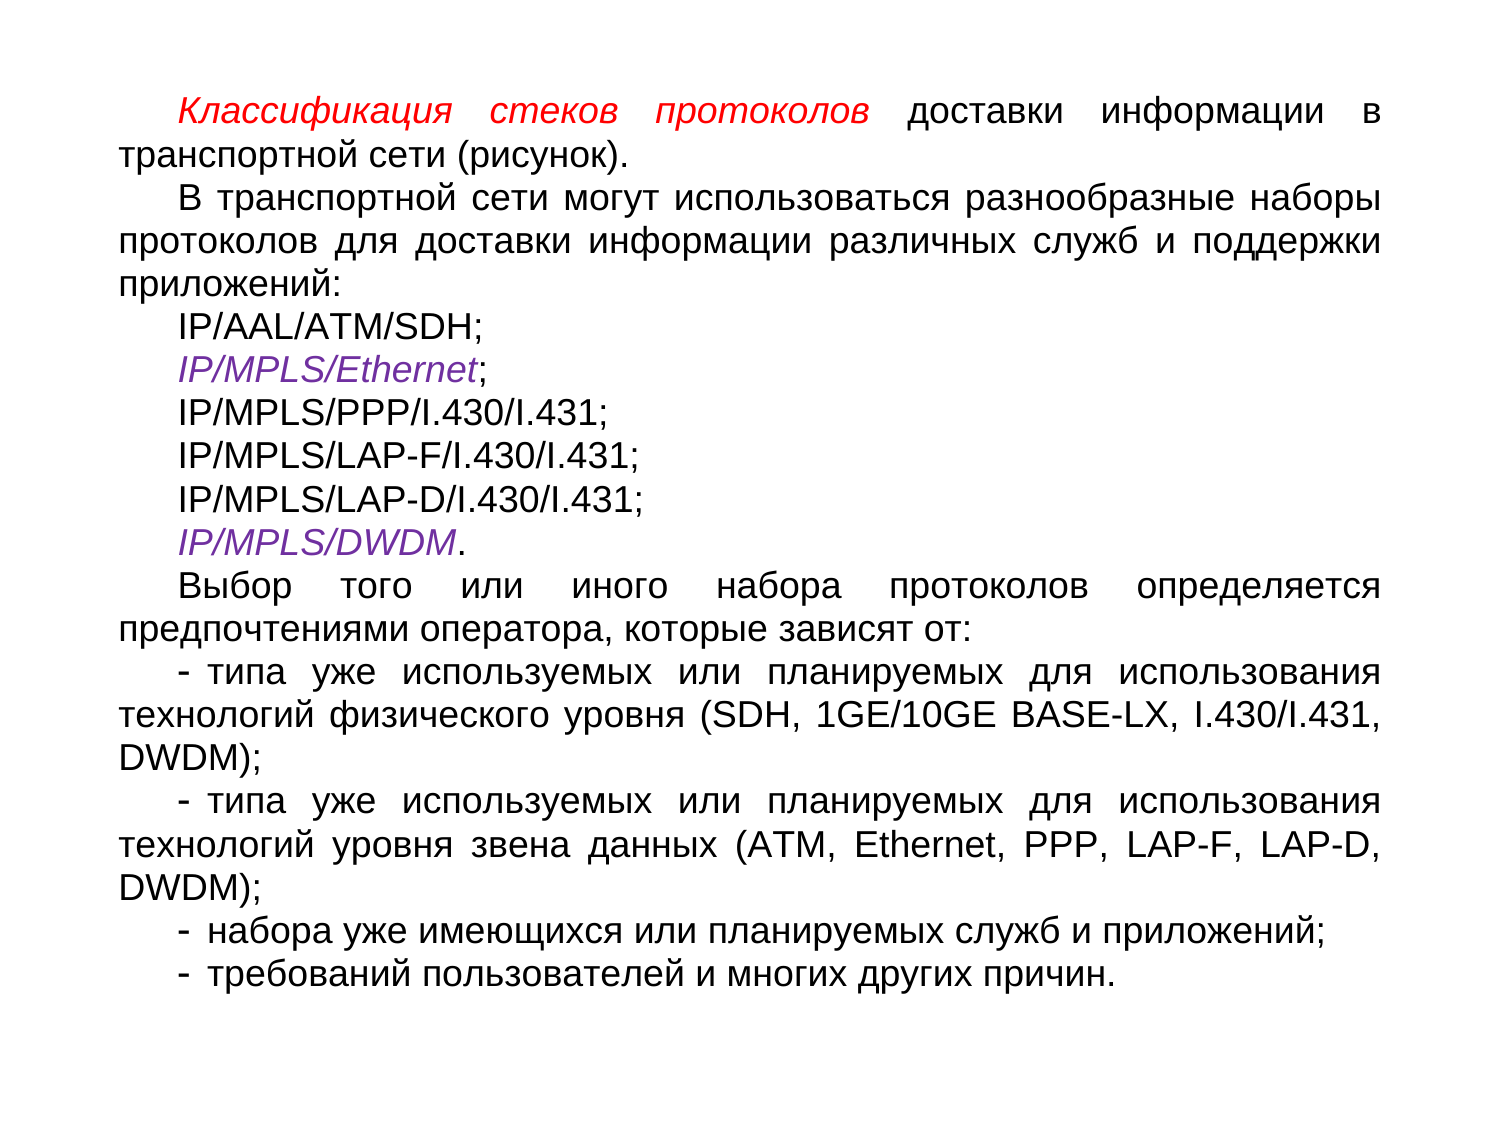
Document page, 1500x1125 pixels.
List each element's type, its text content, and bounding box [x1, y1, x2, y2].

text Классификация стеков протоколов доставки информации в транспортной сети (рисунок). [118, 89, 1382, 175]
text IP/AAL/ATM/SDH; [118, 304, 1382, 347]
text IP/MPLS/DWDM. [118, 520, 1382, 563]
text IP/MPLS/LAP-F/I.430/I.431; [118, 434, 1382, 477]
text IP/MPLS/Ethernet; [118, 347, 1382, 391]
list типа уже используемых или планируемых для использования технологий уровня звена данных (ATM, Ethernet, PPP, LAP-F, LAP-D, DWDM); [118, 779, 1382, 908]
list набора уже имеющихся или планируемых служб и приложений; [118, 908, 1382, 951]
text Выбор того или иного набора протоколов определяется предпочтениями оператора, которые зависят от: [118, 563, 1382, 649]
text IP/MPLS/PPP/I.430/I.431; [118, 391, 1382, 434]
list требований пользователей и многих других причин. [118, 951, 1382, 995]
text IP/MPLS/LAP-D/I.430/I.431; [118, 477, 1382, 520]
list типа уже используемых или планируемых для использования технологий физического уровня (SDH, 1GE/10GE BASE-LX, I.430/I.431, DWDM); [118, 649, 1382, 779]
text В транспортной сети могут использоваться разнообразные наборы протоколов для доставки информации различных служб и поддержки приложений: [118, 175, 1382, 304]
